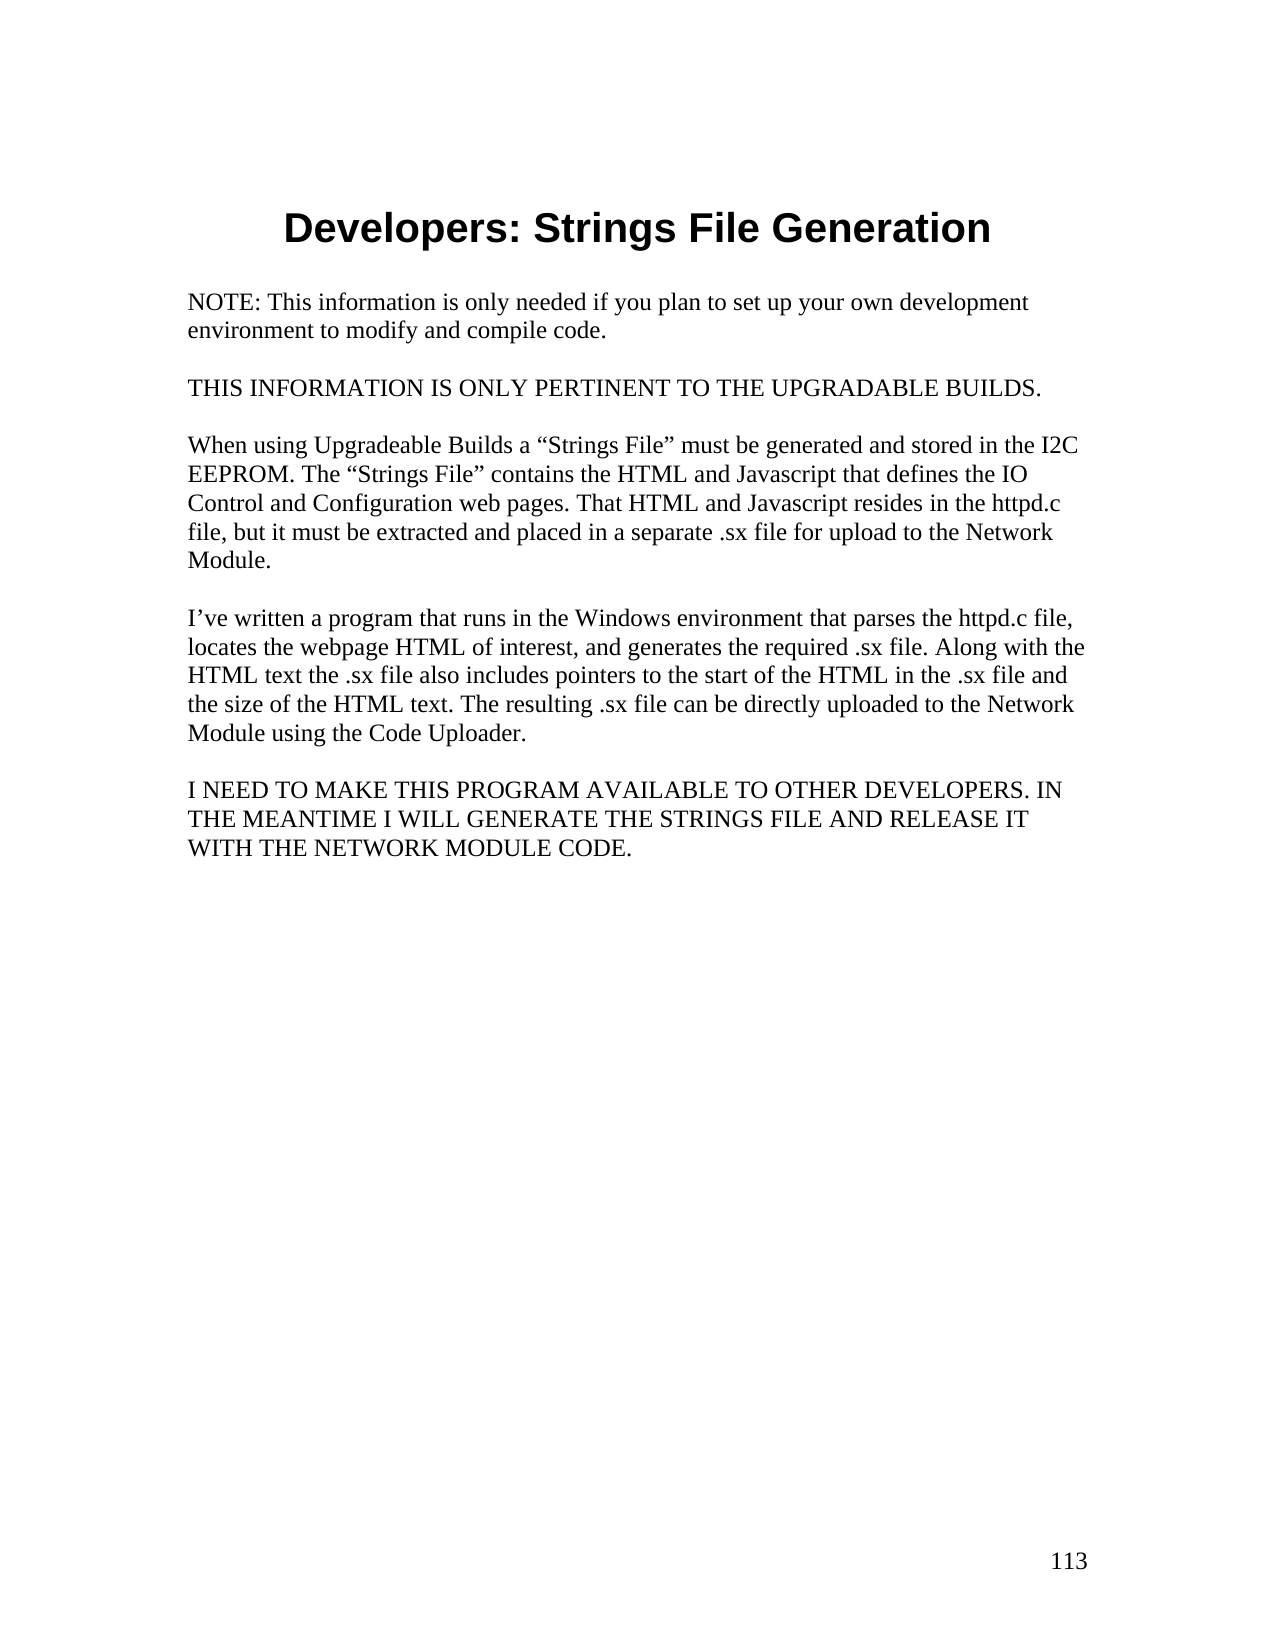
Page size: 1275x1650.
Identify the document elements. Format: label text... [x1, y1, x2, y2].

text When using Upgradeable Builds a “Strings File” must be generated and stored in the I2C EEPROM. The “Strings File” contains the HTML and Javascript that defines the IO Control and Configuration web pages. That HTML and Javascript resides in the httpd.c file, but it must be extracted and placed in a separate .sx file for upload to the Network Module. [187, 430, 1087, 574]
subtitle Developers: Strings File Generation [187, 204, 1087, 252]
text I’ve written a program that runs in the Windows environment that parses the httpd.c file, locates the webpage HTML of interest, and generates the required .sx file. Along with the HTML text the .sx file also includes pointers to the start of the HTML in the .sx file and the size of the HTML text. The resulting .sx file can be directly uploaded to the Network Module using the Code Uploader. [187, 603, 1087, 747]
text THIS INFORMATION IS ONLY PERTINENT TO THE UPGRADABLE BUILDS. [187, 373, 1087, 402]
text NOTE: This information is only needed if you plan to set up your own development environment to modify and compile code. [187, 287, 1087, 344]
text I NEED TO MAKE THIS PROGRAM AVAILABLE TO OTHER DEVELOPERS. IN THE MEANTIME I WILL GENERATE THE STRINGS FILE AND RELEASE IT WITH THE NETWORK MODULE CODE. [187, 775, 1087, 862]
